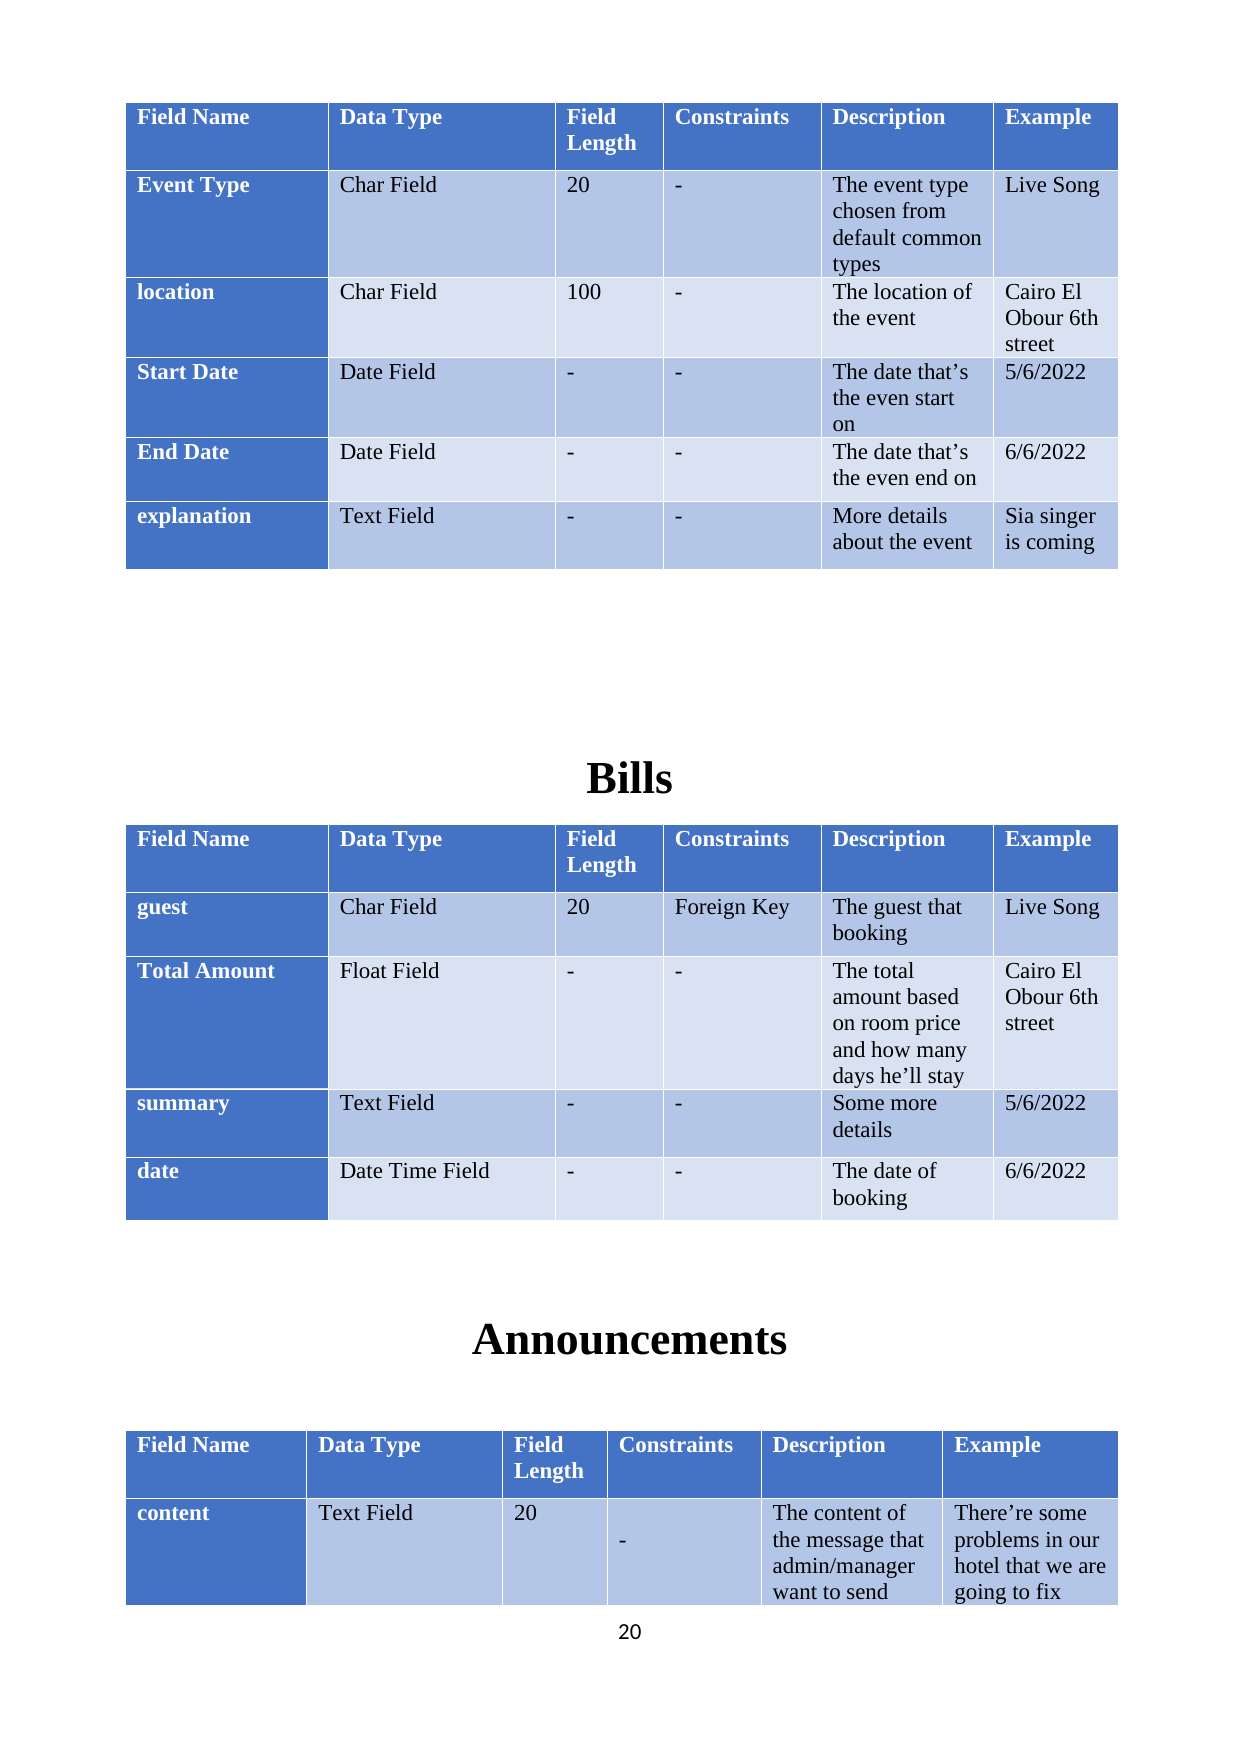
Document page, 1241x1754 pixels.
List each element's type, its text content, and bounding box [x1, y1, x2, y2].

table_cell - [664, 957, 821, 1088]
table_cell 20 [556, 893, 663, 956]
text Bills [125, 750, 1134, 803]
table_cell The date that’s the even start on [822, 358, 993, 437]
table_cell The date that’s the even end on [822, 438, 993, 501]
table_cell The date of booking [822, 1158, 993, 1220]
table_cell The guest that booking [822, 893, 993, 956]
table_cell date [126, 1158, 328, 1220]
table_cell The location of the event [822, 278, 993, 357]
table_cell - [556, 957, 663, 1088]
table_header Field Name [126, 103, 328, 170]
table_header Field Name [126, 825, 328, 892]
table_cell Char Field [329, 171, 555, 277]
table_cell - [556, 502, 663, 569]
table_header Constraints [664, 825, 821, 892]
table_cell 20 [556, 171, 663, 277]
table_cell Total Amount [126, 957, 328, 1088]
table_header Constraints [608, 1431, 761, 1498]
table_header Example [994, 103, 1118, 170]
table_header Field Name [126, 1431, 306, 1498]
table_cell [762, 1499, 942, 1605]
table_cell - [556, 1158, 663, 1220]
table_header Field Length [556, 103, 663, 170]
table_header Example [943, 1431, 1118, 1498]
table_cell - [556, 1090, 663, 1157]
table_cell - [664, 1090, 821, 1157]
table_cell guest [126, 893, 328, 956]
table_cell - [608, 1499, 761, 1605]
table_cell 6/6/2022 [994, 1158, 1118, 1220]
table_header Field Length [503, 1431, 607, 1498]
table_header Data Type [329, 825, 555, 892]
table_cell Some more details [822, 1090, 993, 1157]
table_cell Float Field [329, 957, 555, 1088]
table_cell location [126, 278, 328, 357]
table_cell Sia singer is coming [994, 502, 1118, 569]
table_header Example [994, 825, 1118, 892]
table_cell Event Type [126, 171, 328, 277]
table_cell Text Field [307, 1499, 502, 1605]
table_cell 5/6/2022 [994, 1090, 1118, 1157]
table_header Constraints [664, 103, 821, 170]
table_header Data Type [307, 1431, 502, 1498]
table_cell - [664, 1158, 821, 1220]
table_cell Cairo El Obour 6th street [994, 278, 1118, 357]
table_cell Text Field [329, 1090, 555, 1157]
text Announcements [125, 1312, 1134, 1364]
table_cell 20 [503, 1499, 607, 1605]
table_cell The total amount based on room price and how many days he’ll stay [822, 957, 993, 1088]
table_cell - [664, 358, 821, 437]
table_header Description [762, 1431, 942, 1498]
table_cell explanation [126, 502, 328, 569]
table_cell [943, 1499, 1118, 1605]
table_cell Foreign Key [664, 893, 821, 956]
table_cell - [664, 278, 821, 357]
table_cell - [556, 358, 663, 437]
table_cell Cairo El Obour 6th street [994, 957, 1118, 1088]
table_cell Char Field [329, 278, 555, 357]
table_cell Live Song [994, 171, 1118, 277]
table_cell Date Field [329, 438, 555, 501]
table_cell 6/6/2022 [994, 438, 1118, 501]
table_cell - [664, 171, 821, 277]
table_cell 5/6/2022 [994, 358, 1118, 437]
table_header Description [822, 103, 993, 170]
table_cell Date Time Field [329, 1158, 555, 1220]
table_cell Text Field [329, 502, 555, 569]
table_cell Start Date [126, 358, 328, 437]
table_cell Live Song [994, 893, 1118, 956]
table_cell content [126, 1499, 306, 1605]
table_header Description [822, 825, 993, 892]
table_cell Char Field [329, 893, 555, 956]
table_cell Date Field [329, 358, 555, 437]
table_cell The event type chosen from default common types [822, 171, 993, 277]
table_cell - [664, 438, 821, 501]
table_cell More details about the event [822, 502, 993, 569]
table_cell - [556, 438, 663, 501]
table_header Field Length [556, 825, 663, 892]
table_cell 100 [556, 278, 663, 357]
table_header Data Type [329, 103, 555, 170]
table_cell End Date [126, 438, 328, 501]
table_cell summary [126, 1090, 328, 1157]
table_cell - [664, 502, 821, 569]
